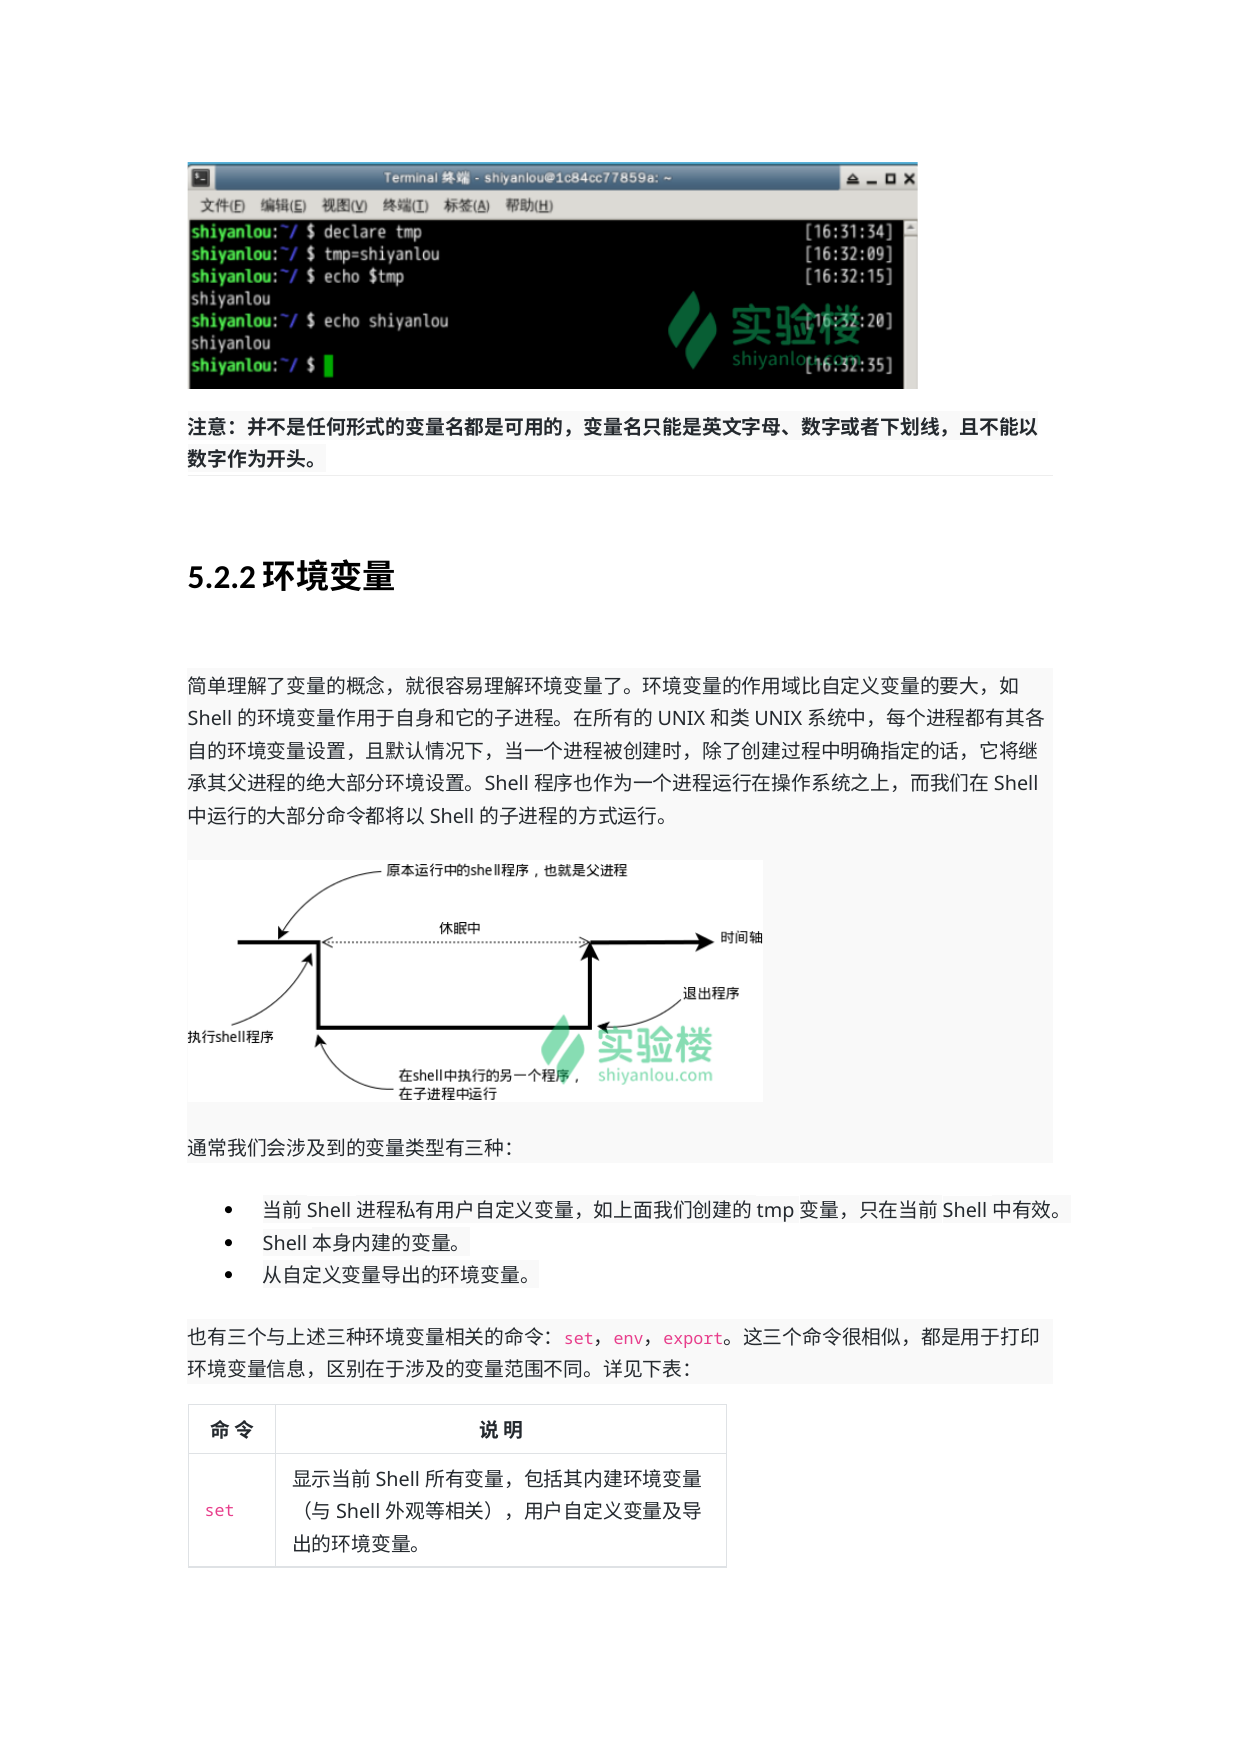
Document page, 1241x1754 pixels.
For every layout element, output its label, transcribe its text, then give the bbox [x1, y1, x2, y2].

text 也有三个与上述三种环境变量相关的命令：set，env，export。这三个命令很相似，都是用于打印环境变量信息，区别在于涉及的变量范围不同。详见下表： [187, 1319, 1053, 1384]
list Shell 本身内建的变量。 [225, 1225, 1053, 1258]
list 从自定义变量导出的环境变量。 [225, 1258, 1053, 1290]
picture [187, 162, 918, 389]
table_cell set [189, 1454, 275, 1566]
text 通常我们会涉及到的变量类型有三种： [187, 1131, 1053, 1163]
table_cell 显示当前 Shell 所有变量，包括其内建环境变量（与 Shell 外观等相关），用户自定义变量及导出的环境变量。 [276, 1454, 726, 1566]
text 简单理解了变量的概念，就很容易理解环境变量了。环境变量的作用域比自定义变量的要大，如 Shell 的环境变量作用于自身和它的子进程。在所有的 UNIX 和类 UNIX 系统中，每个进程都有其各自的环境变量设置，且默认情况下，当一个进程被创建时，除了创建过程中明确指定的话，它将继承其父进程的绝大部分环境设置。Shell 程序也作为一个进程运行在操作系统之上，而我们在 Shell 中运行的大部分命令都将以 Shell 的子进程的方式运行。 [187, 668, 1053, 831]
picture [187, 860, 763, 1102]
text 注意：并不是任何形式的变量名都是可用的，变量名只能是英文字母、数字或者下划线，且不能以数字作为开头。 [187, 409, 1053, 474]
subtitle 环境变量 [187, 541, 1053, 606]
table_header 说 明 [276, 1405, 726, 1453]
list 当前 Shell 进程私有用户自定义变量，如上面我们创建的 tmp 变量，只在当前 Shell 中有效。 [225, 1193, 1053, 1225]
table_header 命 令 [189, 1405, 275, 1453]
